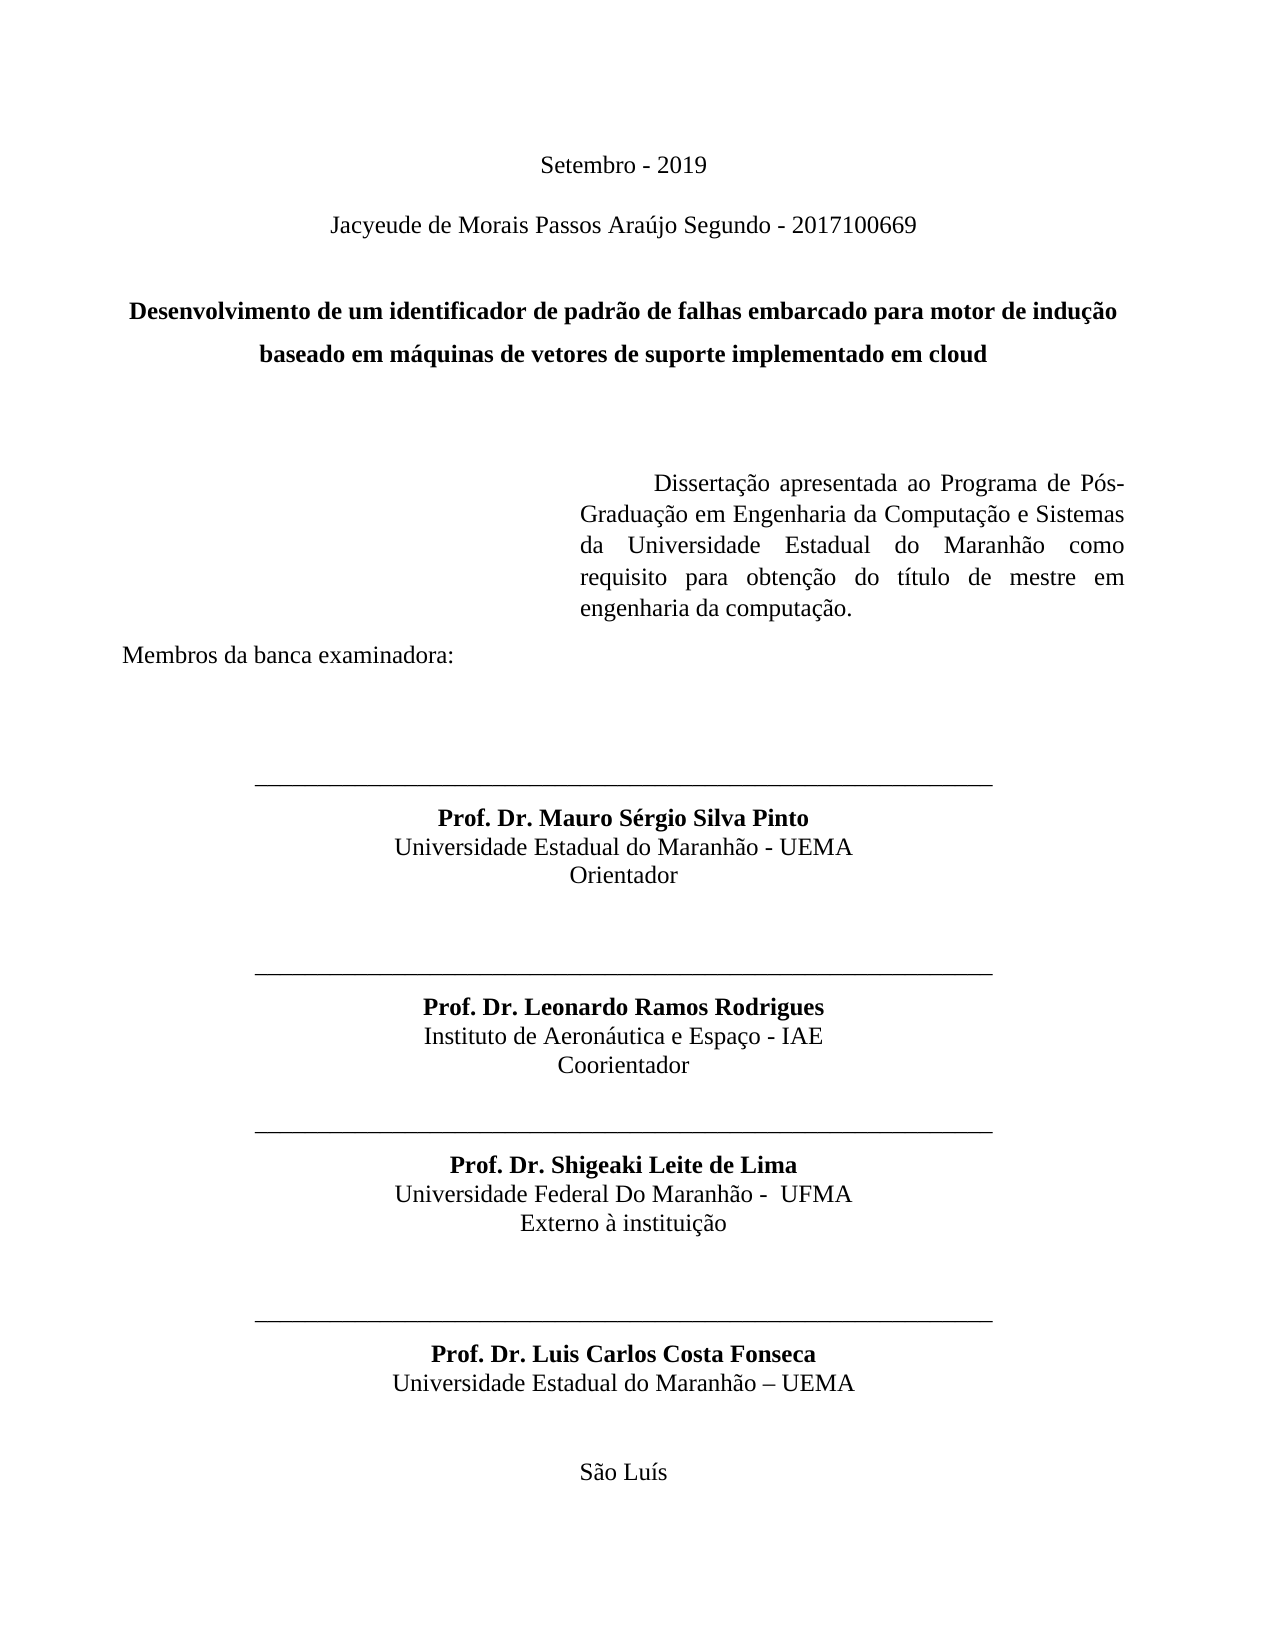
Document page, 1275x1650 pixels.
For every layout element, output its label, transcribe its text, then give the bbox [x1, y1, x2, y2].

text São Luís [122, 1457, 1125, 1486]
text ___________________________________________________________ [122, 760, 1125, 789]
text Setembro - 2019 [122, 150, 1125, 179]
text Coorientador [122, 1050, 1125, 1078]
text ___________________________________________________________ [122, 949, 1125, 978]
text Universidade Estadual do Maranhão - UEMA [122, 832, 1125, 861]
text Jacyeude de Morais Passos Araújo Segundo - 2017100669 [122, 210, 1125, 238]
text Prof. Dr. Mauro Sérgio Silva Pinto [122, 803, 1125, 832]
text apresenta ao Programa d Engenharia da Computação e Sistemas da Universidade Estadual do Maranhão como requisito para obtenção do título de mestre em engenharia da computação. [580, 468, 1125, 621]
text Prof. Dr. Leonardo Ramos Rodrigues [122, 992, 1125, 1021]
text Orientador [122, 861, 1125, 889]
text Instituto de Aeronáutica e Espaço - IAE [122, 1021, 1125, 1050]
text Luis Carlos Costa Fonseca [122, 1339, 1125, 1368]
